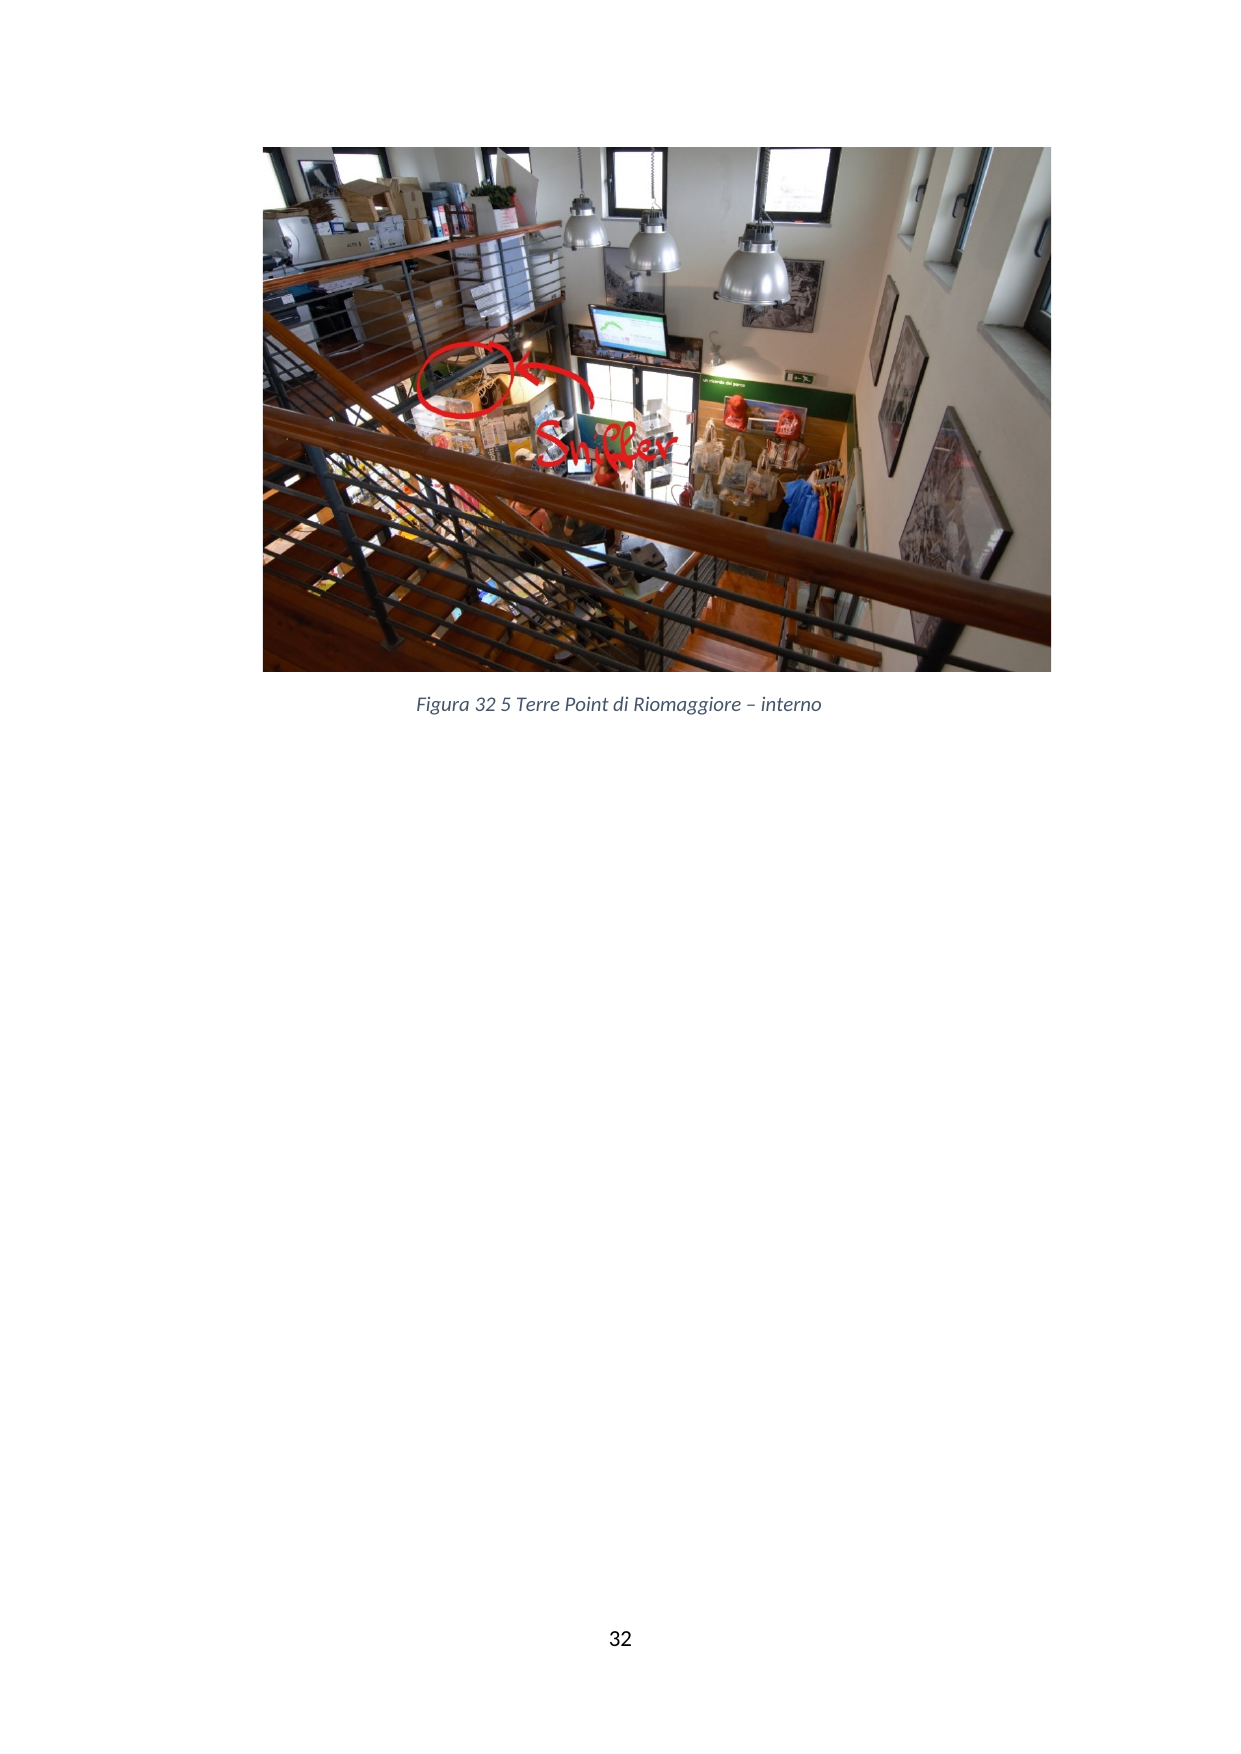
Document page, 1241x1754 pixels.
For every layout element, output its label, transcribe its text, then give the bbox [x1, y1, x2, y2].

picture [262, 147, 1052, 672]
text Figura 32 5 Terre Point di Riomaggiore – interno [118, 691, 1122, 716]
